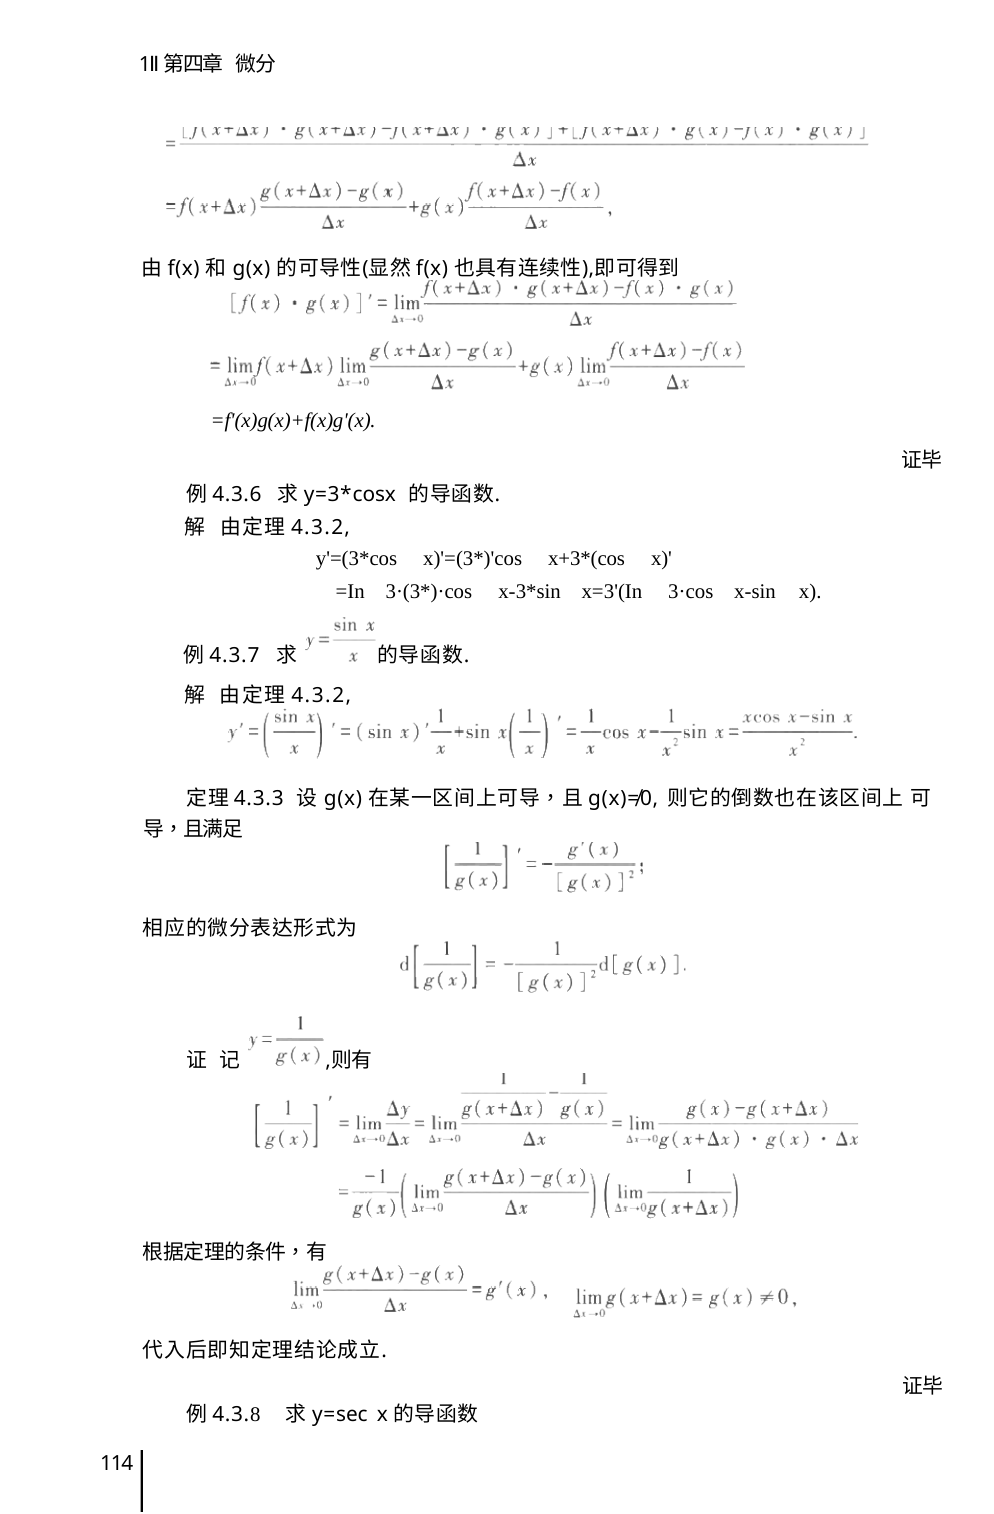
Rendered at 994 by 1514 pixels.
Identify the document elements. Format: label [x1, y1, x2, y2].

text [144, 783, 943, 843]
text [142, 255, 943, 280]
picture [228, 280, 739, 328]
picture [442, 842, 643, 893]
picture [303, 614, 377, 663]
picture [163, 177, 612, 231]
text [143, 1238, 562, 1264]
picture [398, 940, 686, 993]
picture [338, 1168, 740, 1219]
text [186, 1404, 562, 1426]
picture [165, 127, 870, 168]
picture [572, 1281, 800, 1318]
picture [290, 1265, 549, 1313]
picture [208, 338, 747, 391]
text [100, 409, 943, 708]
picture [226, 708, 858, 759]
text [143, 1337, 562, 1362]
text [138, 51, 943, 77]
picture [245, 1013, 326, 1067]
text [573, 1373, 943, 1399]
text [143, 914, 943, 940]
picture [254, 1073, 859, 1149]
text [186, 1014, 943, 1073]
